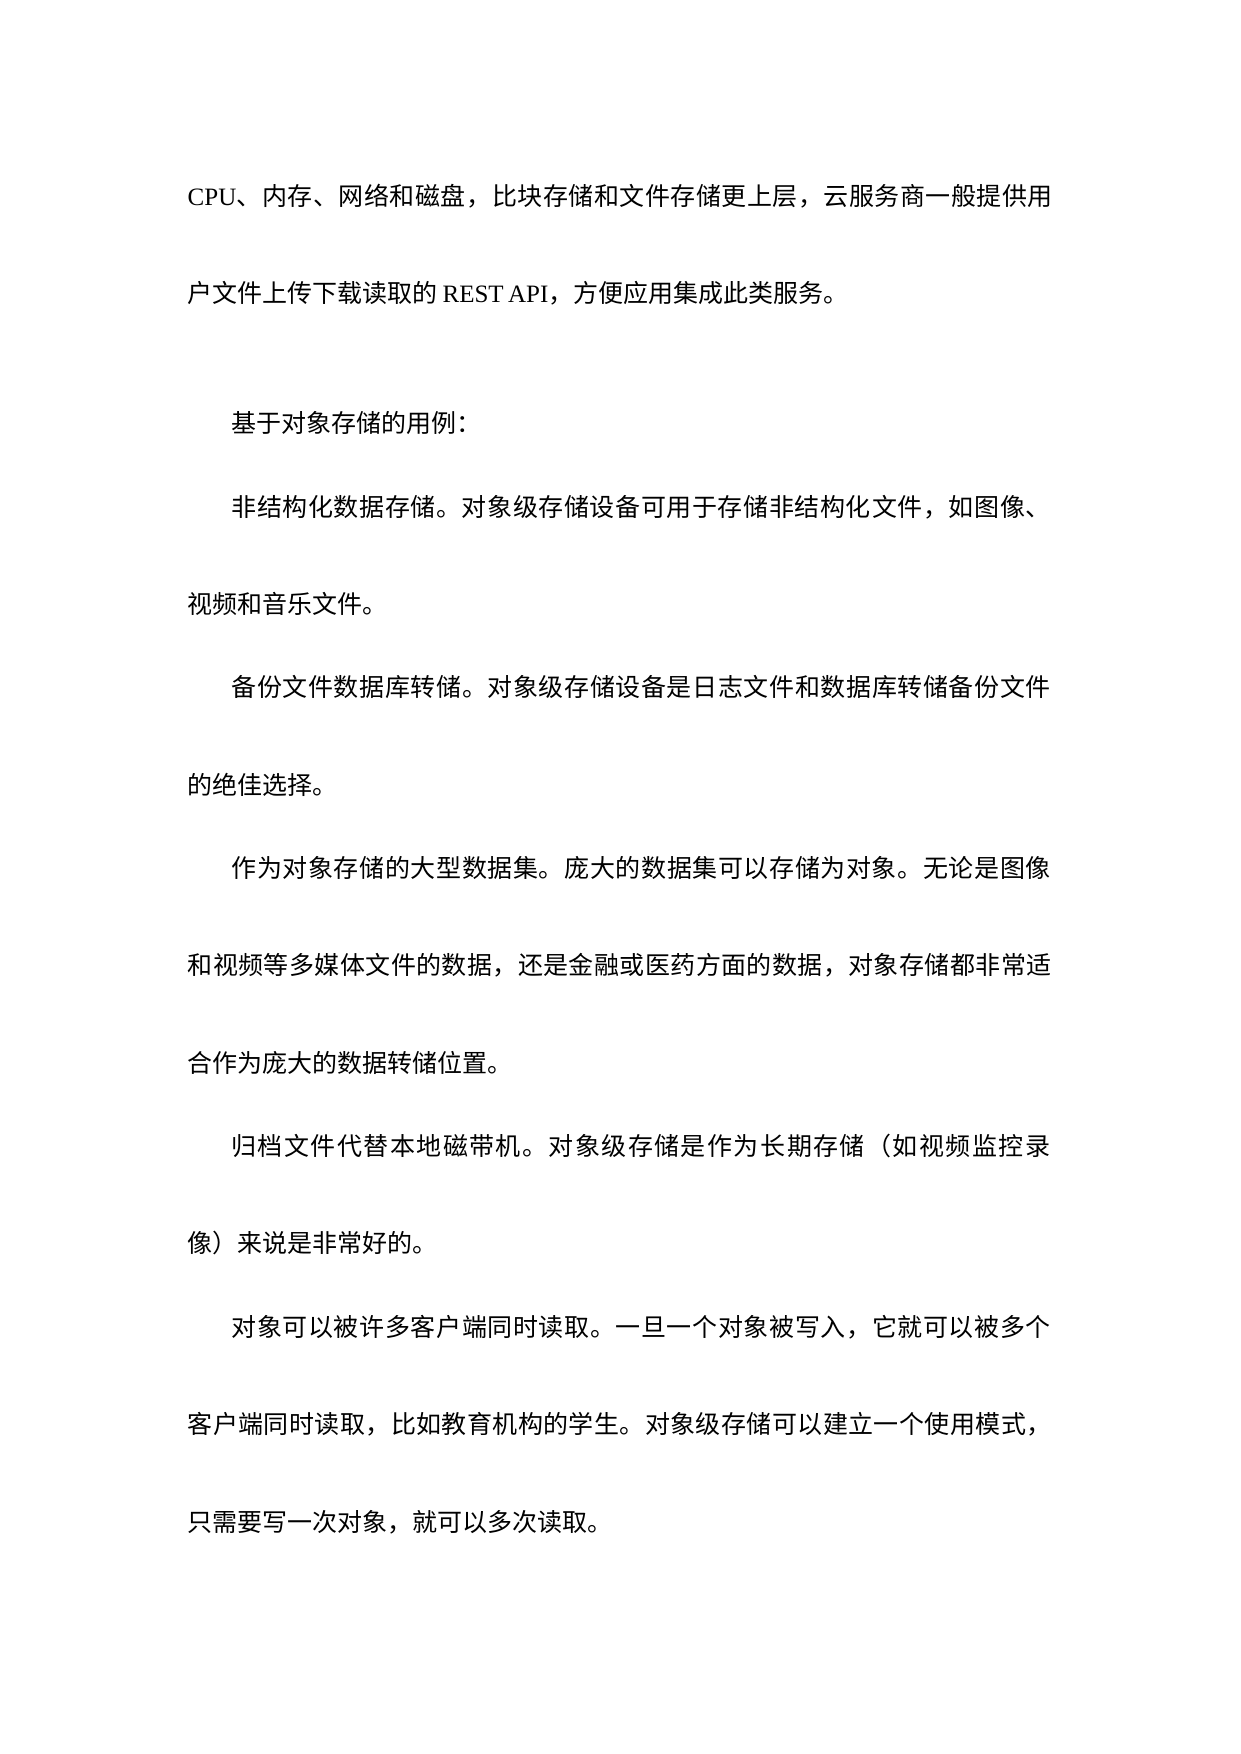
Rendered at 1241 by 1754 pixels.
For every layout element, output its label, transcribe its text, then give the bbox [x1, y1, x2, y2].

text 非结构化数据存储。对象级存储设备可用于存储非结构化文件，如图像、视频和音乐文件。 [187, 473, 1053, 635]
text 对象可以被许多客户端同时读取。一旦一个对象被写入，它就可以被多个客户端同时读取，比如教育机构的学生。对象级存储可以建立一个使用模式，只需要写一次对象，就可以多次读取。 [187, 1293, 1053, 1553]
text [187, 162, 1053, 324]
text 归档文件代替本地磁带机。对象级存储是作为长期存储（如视频监控录像）来说是非常好的。 [187, 1112, 1053, 1274]
text 作为对象存储的大型数据集。庞大的数据集可以存储为对象。无论是图像和视频等多媒体文件的数据，还是金融或医药方面的数据，对象存储都非常适合作为庞大的数据转储位置。 [187, 834, 1053, 1094]
text 备份文件数据库转储。对象级存储设备是日志文件和数据库转储备份文件的绝佳选择。 [187, 653, 1053, 816]
text 基于对象存储的用例： [187, 389, 1053, 454]
